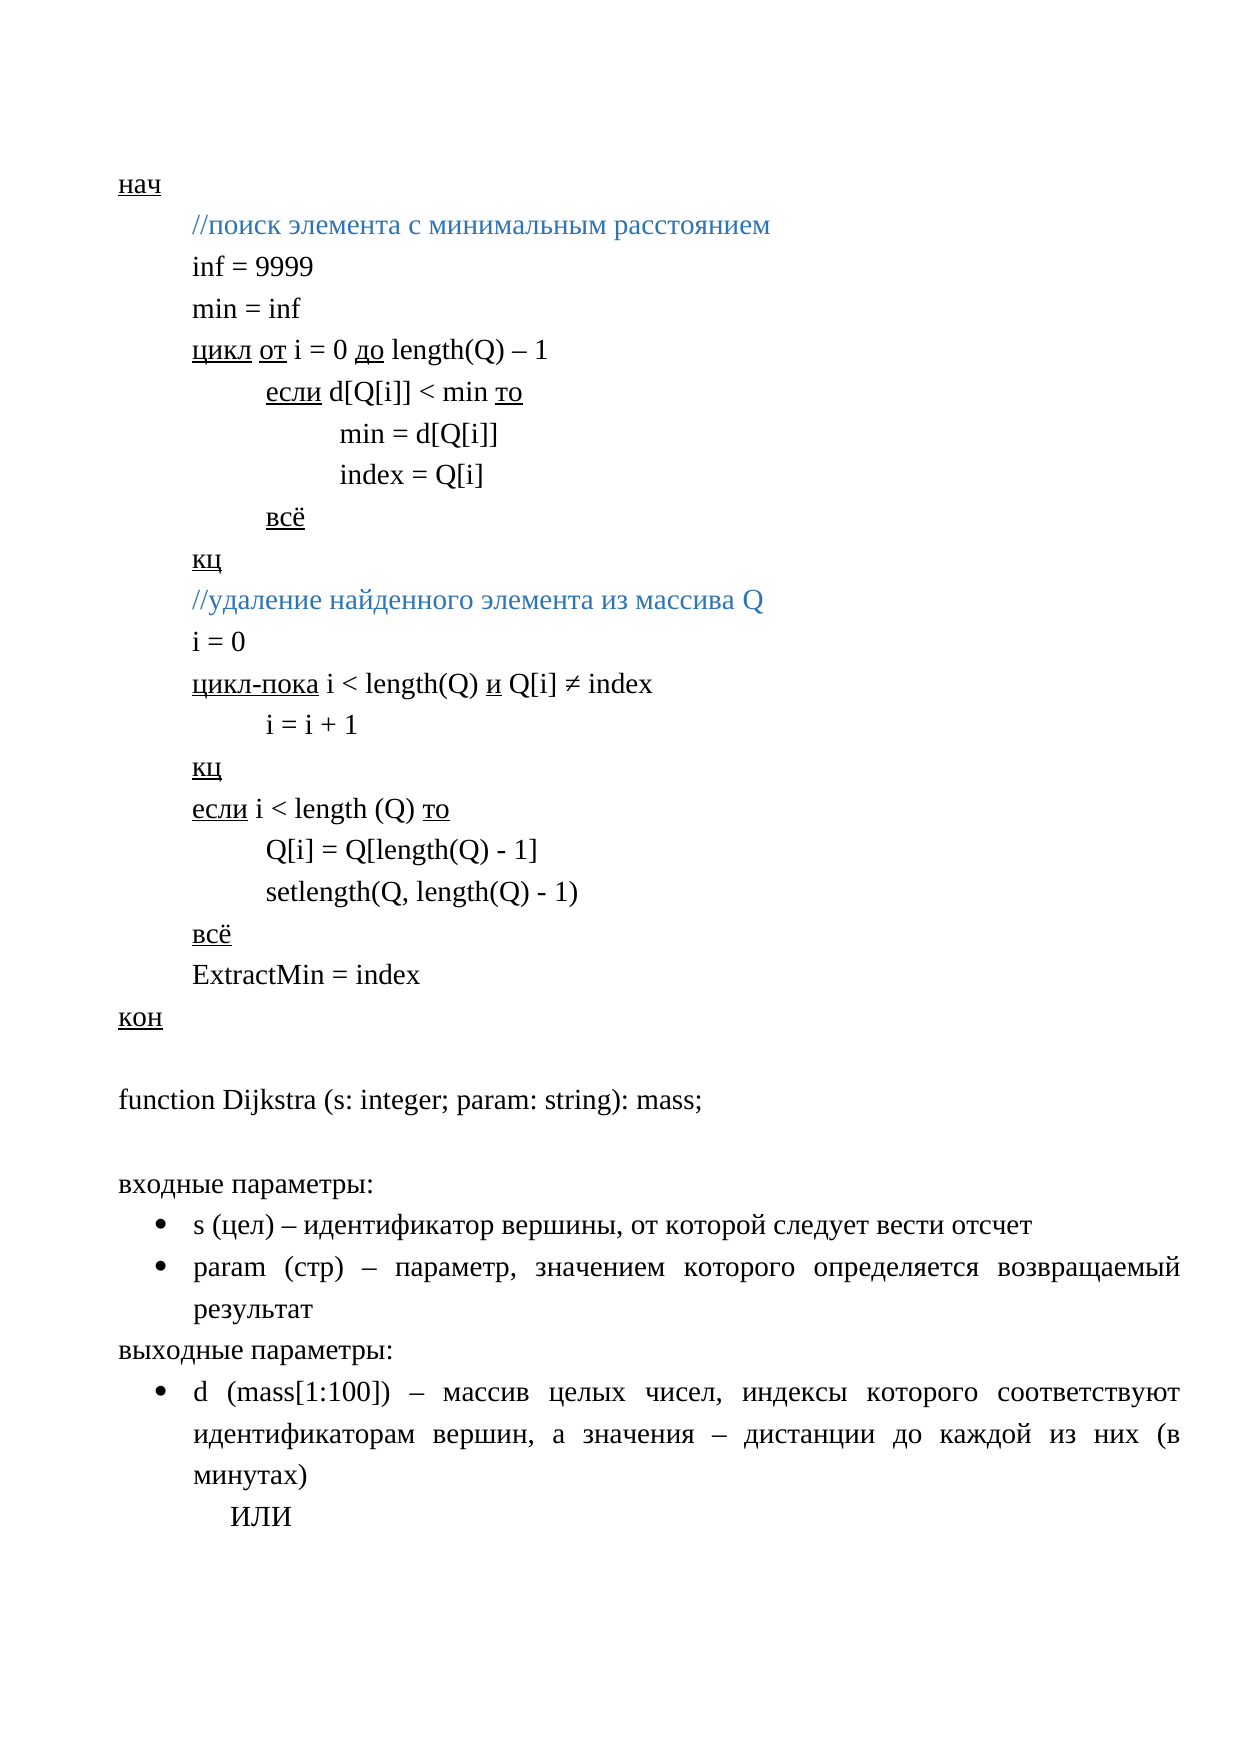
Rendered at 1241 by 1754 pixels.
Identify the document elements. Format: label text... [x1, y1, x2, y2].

text //поиск элемента с минимальным расстоянием [118, 201, 1181, 243]
text setlength(Q, length(Q) - 1) [118, 868, 1181, 910]
text если d[Q[i]] < min то [118, 368, 1181, 410]
list s (цел) – идентификатор вершины, от которой следует вести отсчет [156, 1201, 1181, 1243]
text //удаление найденного элемента из массива Q [118, 576, 1181, 618]
text index = Q[i] [118, 451, 1181, 493]
text inf = 9999 [118, 243, 1181, 285]
text i = 0 [118, 618, 1181, 660]
text входные параметры: [118, 1160, 1181, 1201]
text всё [118, 910, 1181, 951]
text кц [118, 535, 1181, 576]
text цикл-пока i < length(Q) и Q[i] ≠ index [118, 660, 1181, 701]
text всё [118, 493, 1181, 535]
text если i < length (Q) то [118, 785, 1181, 826]
list d (mass[1:100]) – массив целых чисел, индексы которого соответствуют идентификаторам вершин, а значения – дистанции до каждой из них (в минутах) [156, 1368, 1181, 1493]
text цикл от i = 0 до length(Q) – 1 [118, 326, 1181, 368]
text function Dijkstra (s: integer; param: string): mass; [118, 1076, 1181, 1118]
text min = d[Q[i]] [118, 410, 1181, 451]
text ИЛИ [230, 1493, 1181, 1535]
text i = i + 1 [118, 701, 1181, 743]
text нач [118, 160, 1181, 201]
text ExtractMin = index [118, 951, 1181, 993]
text кон [118, 993, 1181, 1035]
list param (стр) – параметр, значением которого определяется возвращаемый результат [156, 1243, 1181, 1326]
text выходные параметры: [118, 1326, 1181, 1368]
text min = inf [118, 285, 1181, 326]
text Q[i] = Q[length(Q) - 1] [118, 826, 1181, 868]
text кц [118, 743, 1181, 785]
